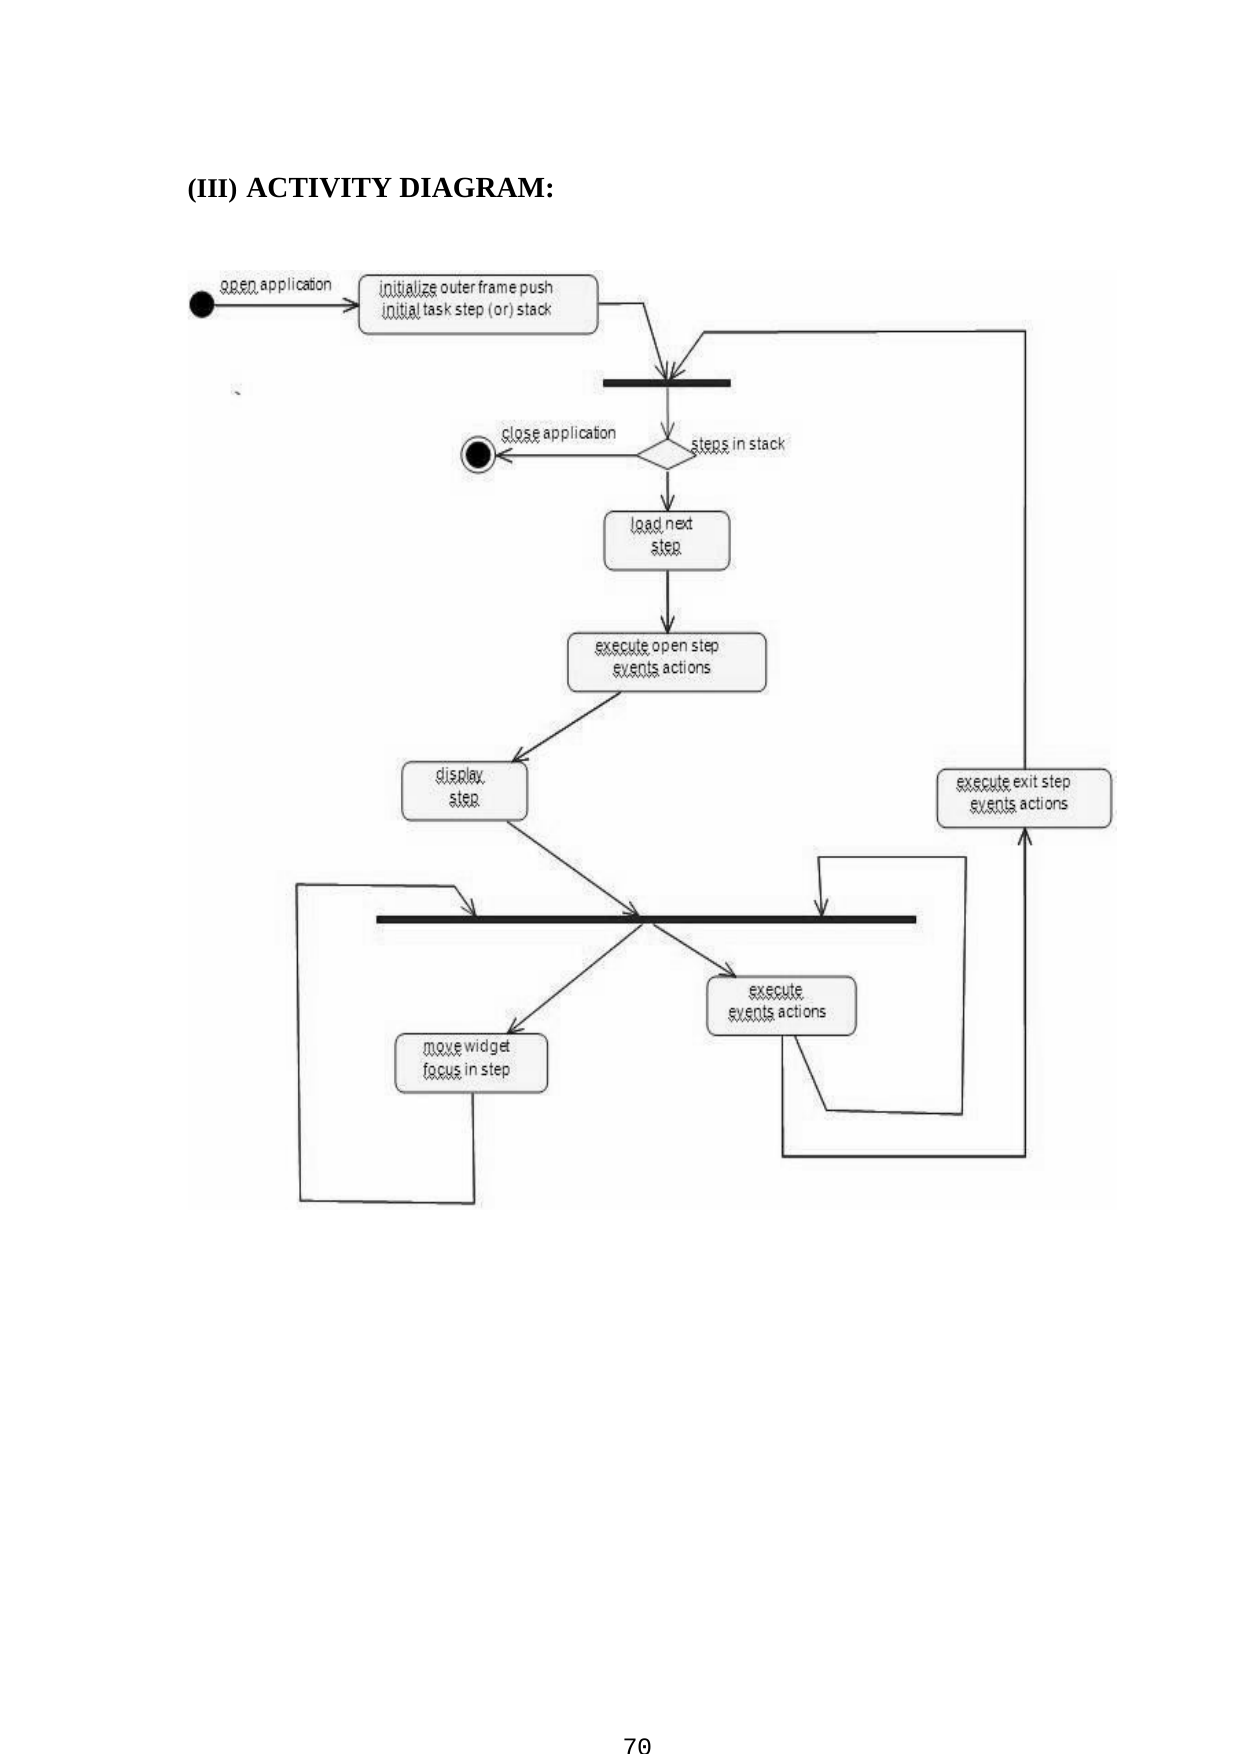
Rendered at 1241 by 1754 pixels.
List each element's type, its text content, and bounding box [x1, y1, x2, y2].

picture [187, 270, 1117, 1210]
subtitle ACTIVITY DIAGRAM: [187, 170, 1196, 203]
